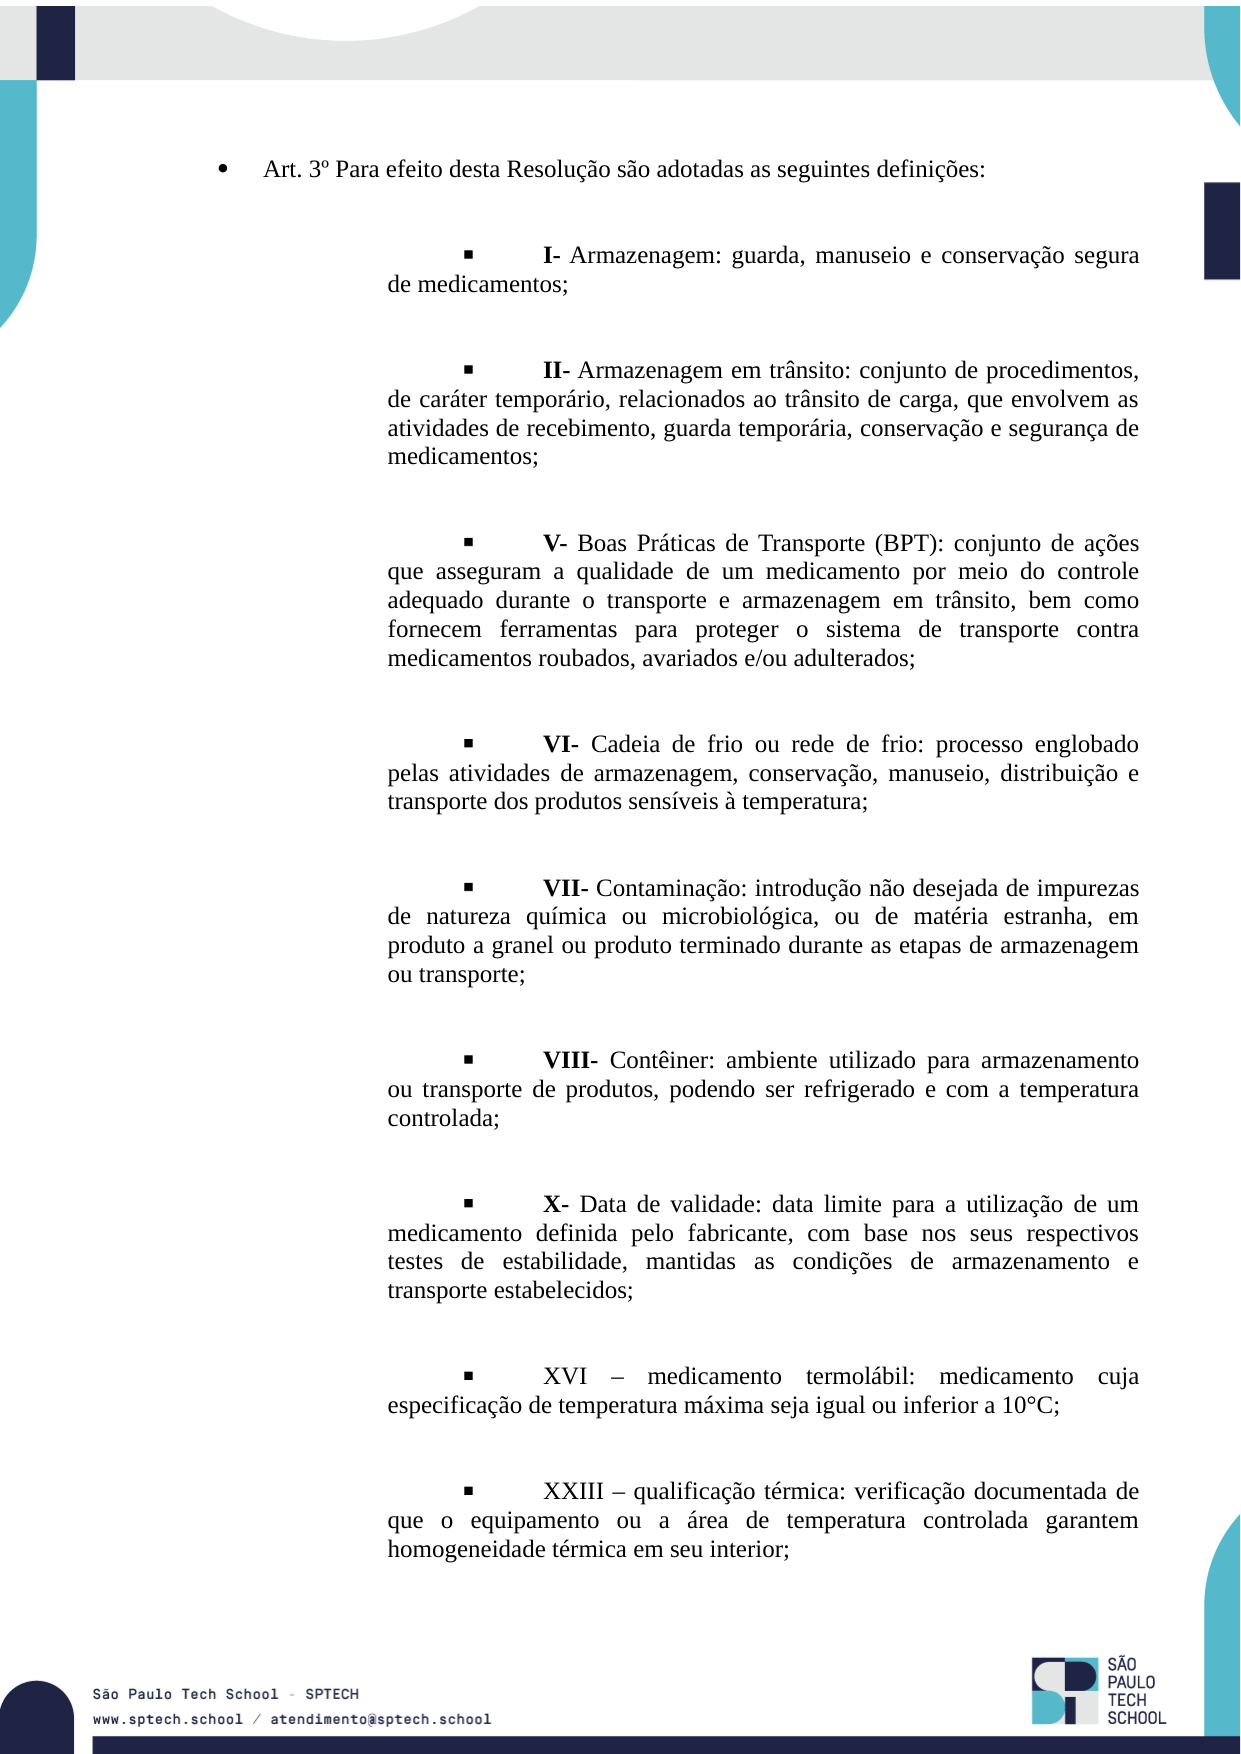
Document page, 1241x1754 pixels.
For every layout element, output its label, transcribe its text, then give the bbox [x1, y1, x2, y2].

picture [0, 6, 1241, 1754]
list VI- Cadeia de frio ou rede de frio: processo englobado pelas atividades de armazenagem, conservação, manuseio, distribuição e transporte dos produtos sensíveis à temperatura; [387, 729, 1140, 815]
list XVI – medicamento termolábil: medicamento cuja especificação de temperatura máxima seja igual ou inferior a 10°C; [387, 1361, 1140, 1419]
list Art. 3º Para efeito desta Resolução são adotadas as seguintes definições: [218, 154, 1140, 183]
list XXIII – qualificação térmica: verificação documentada de que o equipamento ou a área de temperatura controlada garantem homogeneidade térmica em seu interior; [387, 1476, 1140, 1563]
list V- Boas Práticas de Transporte (BPT): conjunto de ações que asseguram a qualidade de um medicamento por meio do controle adequado durante o transporte e armazenagem em trânsito, bem como fornecem ferramentas para proteger o sistema de transporte contra medicamentos roubados, avariados e/ou adulterados; [387, 528, 1140, 671]
list VII- Contaminação: introdução não desejada de impurezas de natureza química ou microbiológica, ou de matéria estranha, em produto a granel ou produto terminado durante as etapas de armazenagem ou transporte; [387, 873, 1140, 988]
list II- Armazenagem em trânsito: conjunto de procedimentos, de caráter temporário, relacionados ao trânsito de carga, que envolvem as atividades de recebimento, guarda temporária, conservação e segurança de medicamentos; [387, 355, 1140, 470]
list VIII- Contêiner: ambiente utilizado para armazenamento ou transporte de produtos, podendo ser refrigerado e com a temperatura controlada; [387, 1045, 1140, 1131]
list I- Armazenagem: guarda, manuseio e conservação segura de medicamentos; [387, 240, 1140, 298]
list X- Data de validade: data limite para a utilização de um medicamento definida pelo fabricante, com base nos seus respectivos testes de estabilidade, mantidas as condições de armazenamento e transporte estabelecidos; [387, 1189, 1140, 1304]
